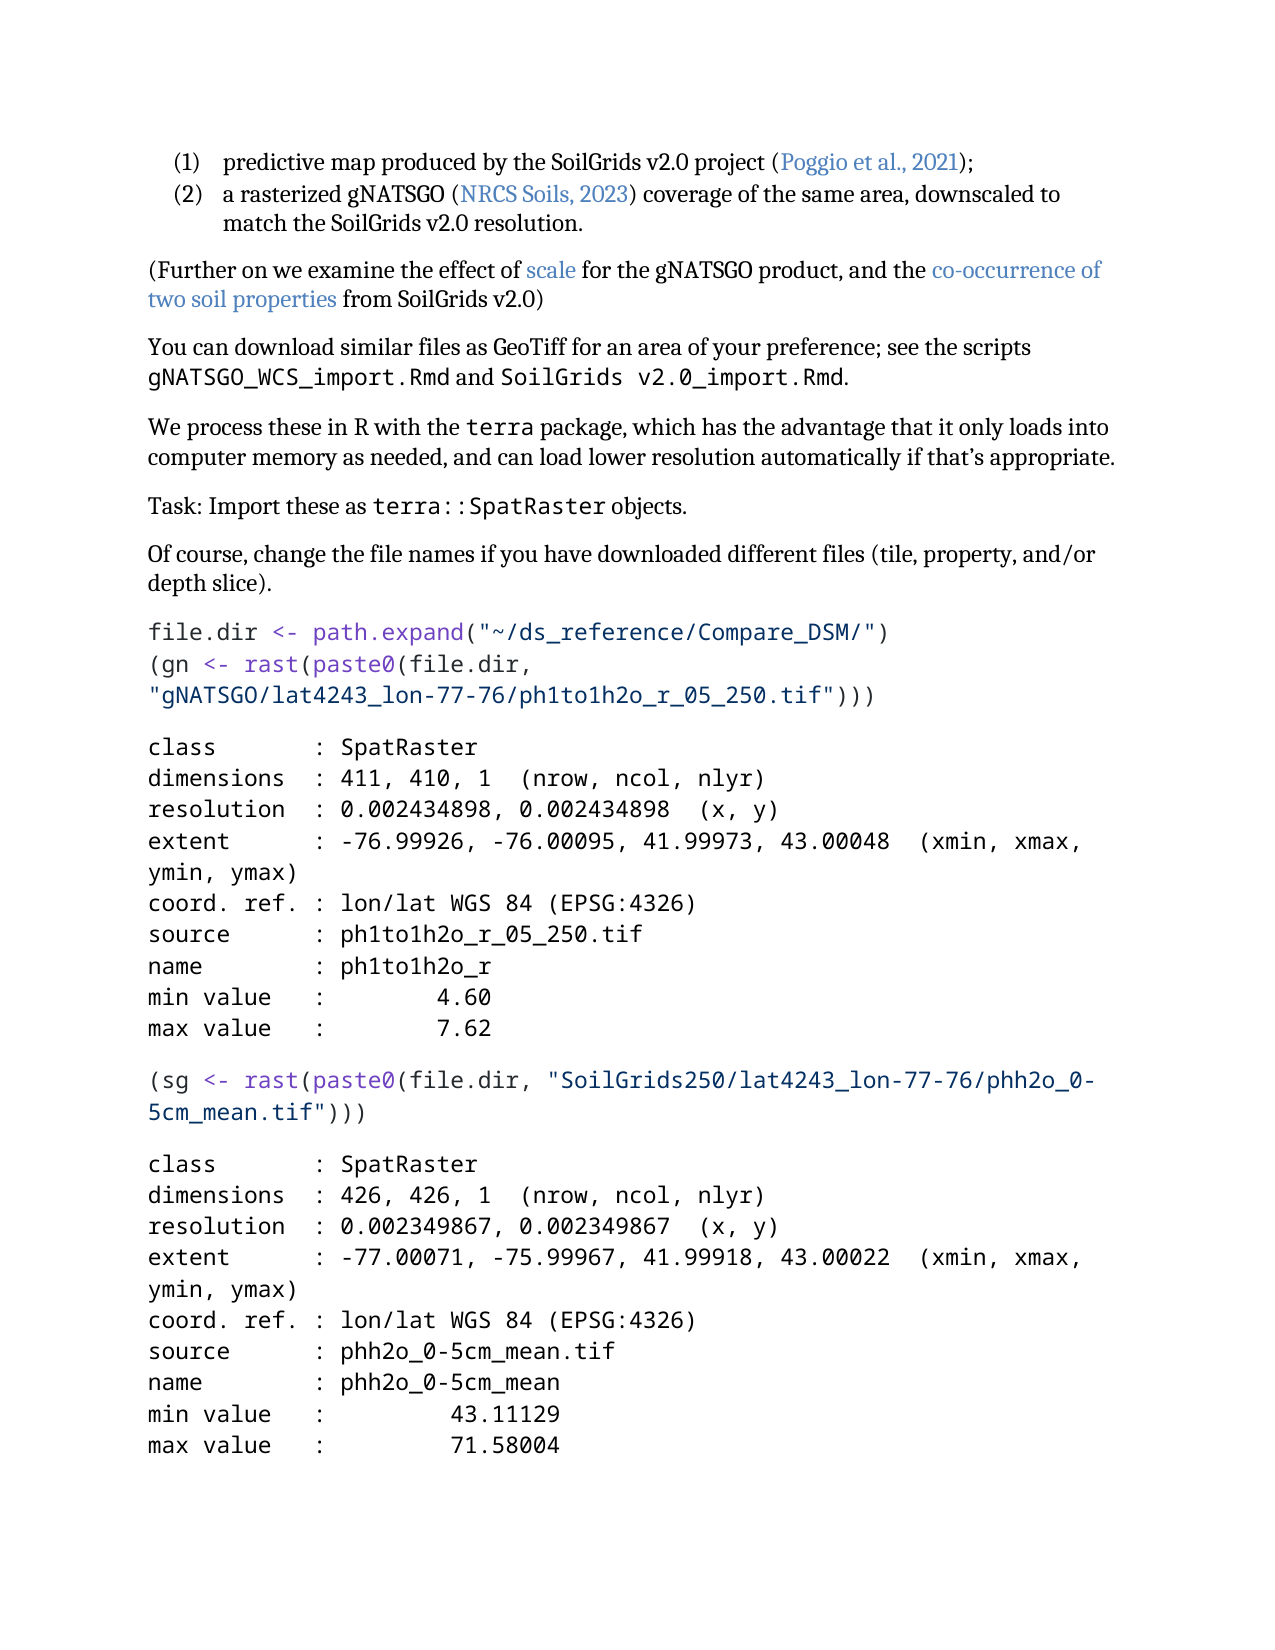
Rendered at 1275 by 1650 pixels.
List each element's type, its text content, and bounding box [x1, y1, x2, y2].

text class : SpatRaster dimensions : 426, 426, 1 (nrow, ncol, nlyr) resolution : 0.002349867, 0.002349867 (x, y) extent : -77.00071, -75.99967, 41.99918, 43.00022 (xmin, xmax, ymin, ymax) coord. ref. : lon/lat WGS 84 (EPSG:4326) source : phh2o_0-5cm_mean.tif name : phh2o_0-5cm_mean min value : 43.11129 max value : 71.58004 [148, 1148, 1127, 1460]
text file.dir <- path.expand("~/ds_reference/Compare_DSM/") (gn <- rast(paste0(file.dir, "gNATSGO/lat4243_lon-77-76/ph1to1h2o_r_05_250.tif"))) [148, 616, 1127, 710]
text class : SpatRaster dimensions : 411, 410, 1 (nrow, ncol, nlyr) resolution : 0.002434898, 0.002434898 (x, y) extent : -76.99926, -76.00095, 41.99973, 43.00048 (xmin, xmax, ymin, ymax) coord. ref. : lon/lat WGS 84 (EPSG:4326) source : ph1to1h2o_r_05_250.tif name : ph1to1h2o_r min value : 4.60 max value : 7.62 [148, 731, 1127, 1043]
text We process these in R with the terra package, which has the advantage that it only loads into computer memory as needed, and can load lower resolution automatically if that’s appropriate. [148, 411, 1127, 471]
text (Further on we examine the effect of scale for the gNATSGO product, and the co-occurrence of two soil properties from SoilGrids v2.0) [148, 256, 1127, 314]
list a rasterized gNATSGO (NRCS Soils, 2023) coverage of the same area, downscaled to match the SoilGrids v2.0 resolution. [173, 180, 1127, 238]
text (sg <- rast(paste0(file.dir, "SoilGrids250/lat4243_lon-77-76/phh2o_0-5cm_mean.tif"))) [148, 1064, 1127, 1127]
text Task: Import these as terra::SpatRaster objects. [148, 490, 1127, 521]
text Of course, change the file names if you have downloaded different files (tile, property, and/or depth slice). [148, 540, 1127, 598]
text You can download similar files as GeoTiff for an area of your preference; see the scripts gNATSGO_WCS_import.Rmd and SoilGrids v2.0_import.Rmd. [148, 333, 1127, 393]
list predictive map produced by the SoilGrids v2.0 project (Poggio et al., 2021); [173, 148, 1127, 176]
